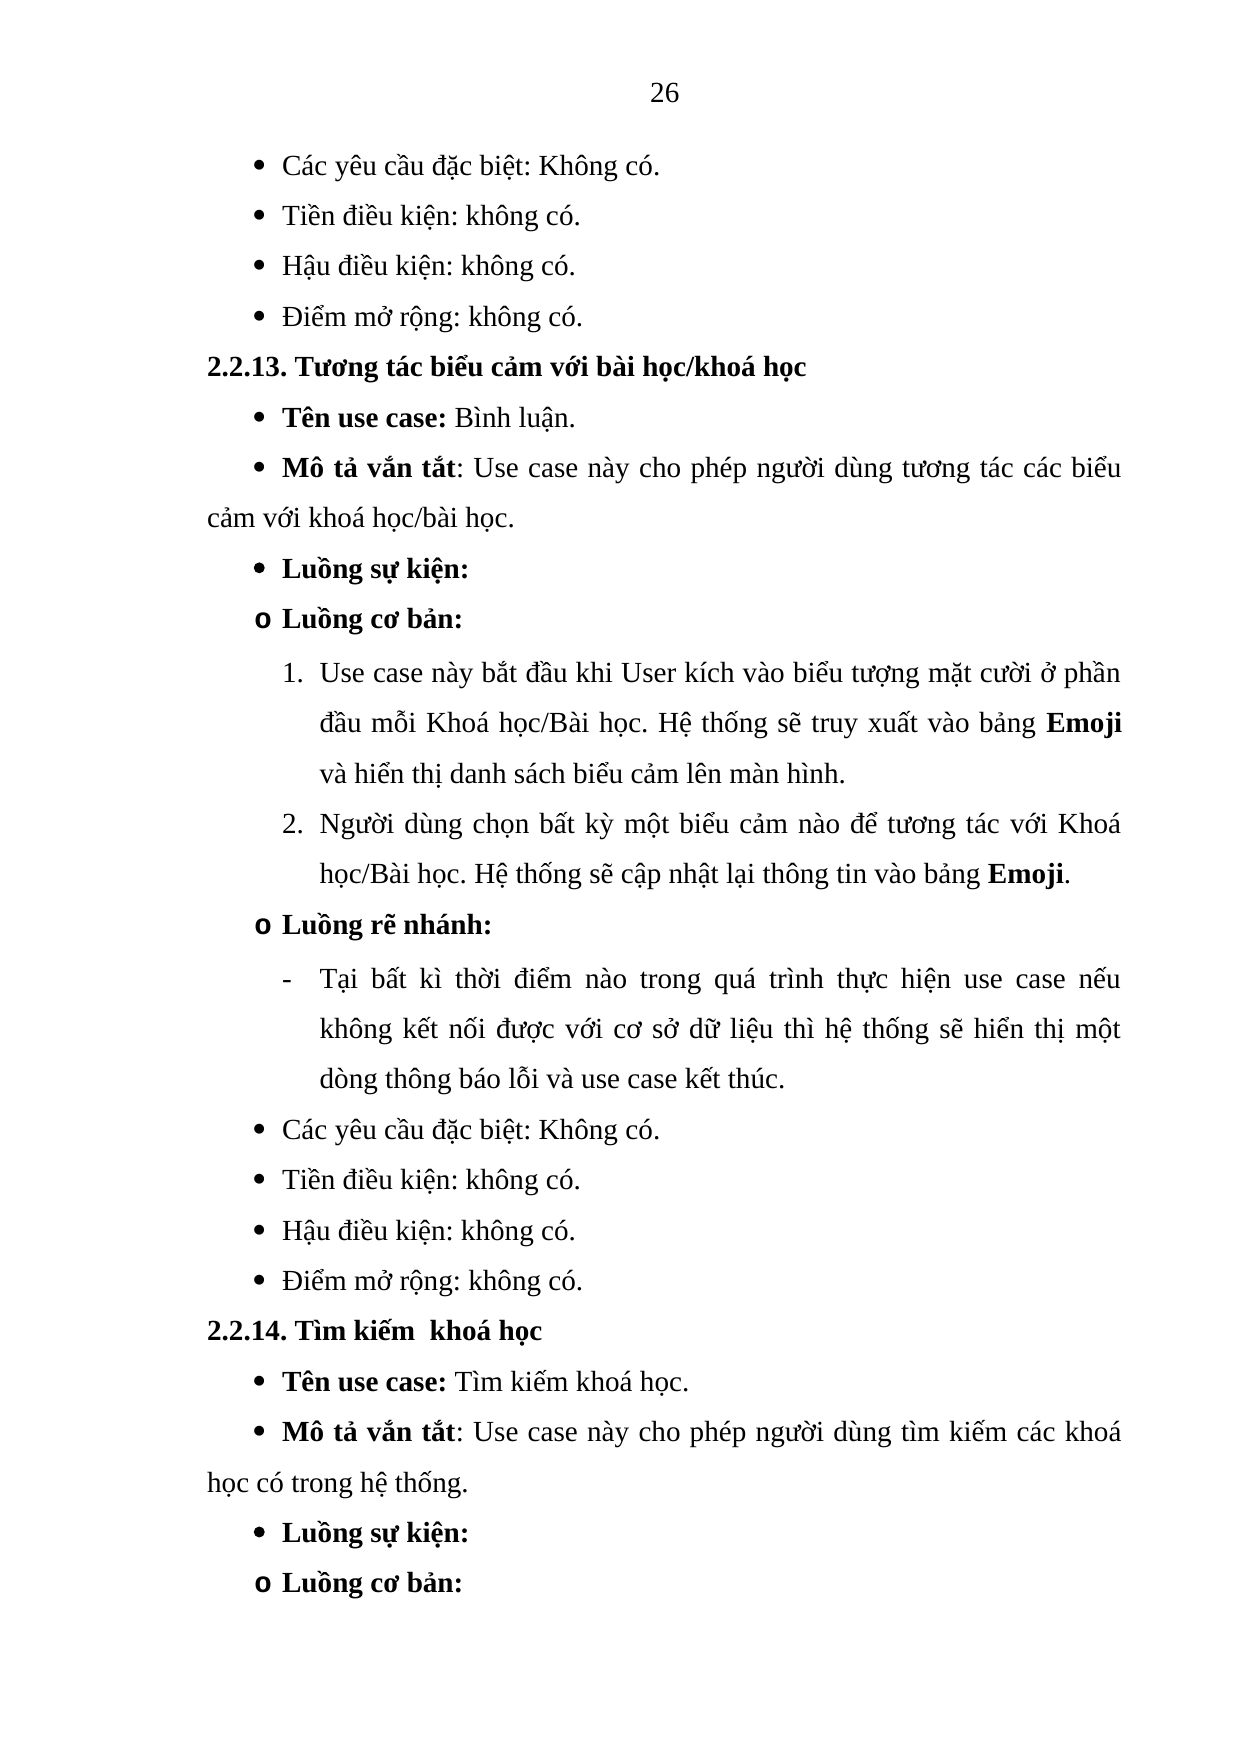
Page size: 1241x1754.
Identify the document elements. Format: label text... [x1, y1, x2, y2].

text 2.2.13. Tương tác biểu cảm với bài học/khoá học [207, 349, 1122, 383]
list Luồng cơ bản: [207, 1565, 1122, 1601]
list Tại bất kì thời điểm nào trong quá trình thực hiện use case nếu không kết nối được với cơ sở dữ liệu thì hệ thống sẽ hiển thị một dòng thông báo lỗi và use case kết thúc. [282, 961, 1122, 1095]
list Luồng sự kiện: [207, 551, 1122, 584]
list Các yêu cầu đặc biệt: Không có. [207, 1112, 1122, 1146]
text 2.2.14. Tìm kiếm khoá học [207, 1313, 1122, 1347]
list Mô tả vắn tắt: Use case này cho phép người dùng tìm kiếm các khoá học có trong hệ thống. [207, 1414, 1122, 1498]
list Tên use case: Bình luận. [207, 400, 1122, 433]
list Tiền điều kiện: không có. [207, 198, 1122, 232]
list Use case này bắt đầu khi User kích vào biểu tượng mặt cười ở phần đầu mỗi Khoá học/Bài học. Hệ thống sẽ truy xuất vào bảng Emoji và hiển thị danh sách biểu cảm lên màn hình. [282, 655, 1122, 789]
list Luồng rẽ nhánh: [207, 907, 1122, 943]
list Người dùng chọn bất kỳ một biểu cảm nào để tương tác với Khoá học/Bài học. Hệ thống sẽ cập nhật lại thông tin vào bảng Emoji. [282, 806, 1122, 890]
list Luồng cơ bản: [207, 601, 1122, 637]
list Tiền điều kiện: không có. [207, 1162, 1122, 1196]
list Hậu điều kiện: không có. [207, 1213, 1122, 1246]
list Tên use case: Tìm kiếm khoá học. [207, 1364, 1122, 1397]
list Hậu điều kiện: không có. [207, 248, 1122, 282]
list Điểm mở rộng: không có. [207, 1263, 1122, 1297]
list Mô tả vắn tắt: Use case này cho phép người dùng tương tác các biểu cảm với khoá học/bài học. [207, 450, 1122, 534]
list Các yêu cầu đặc biệt: Không có. [207, 148, 1122, 181]
list Điểm mở rộng: không có. [207, 299, 1122, 333]
list Luồng sự kiện: [207, 1515, 1122, 1549]
